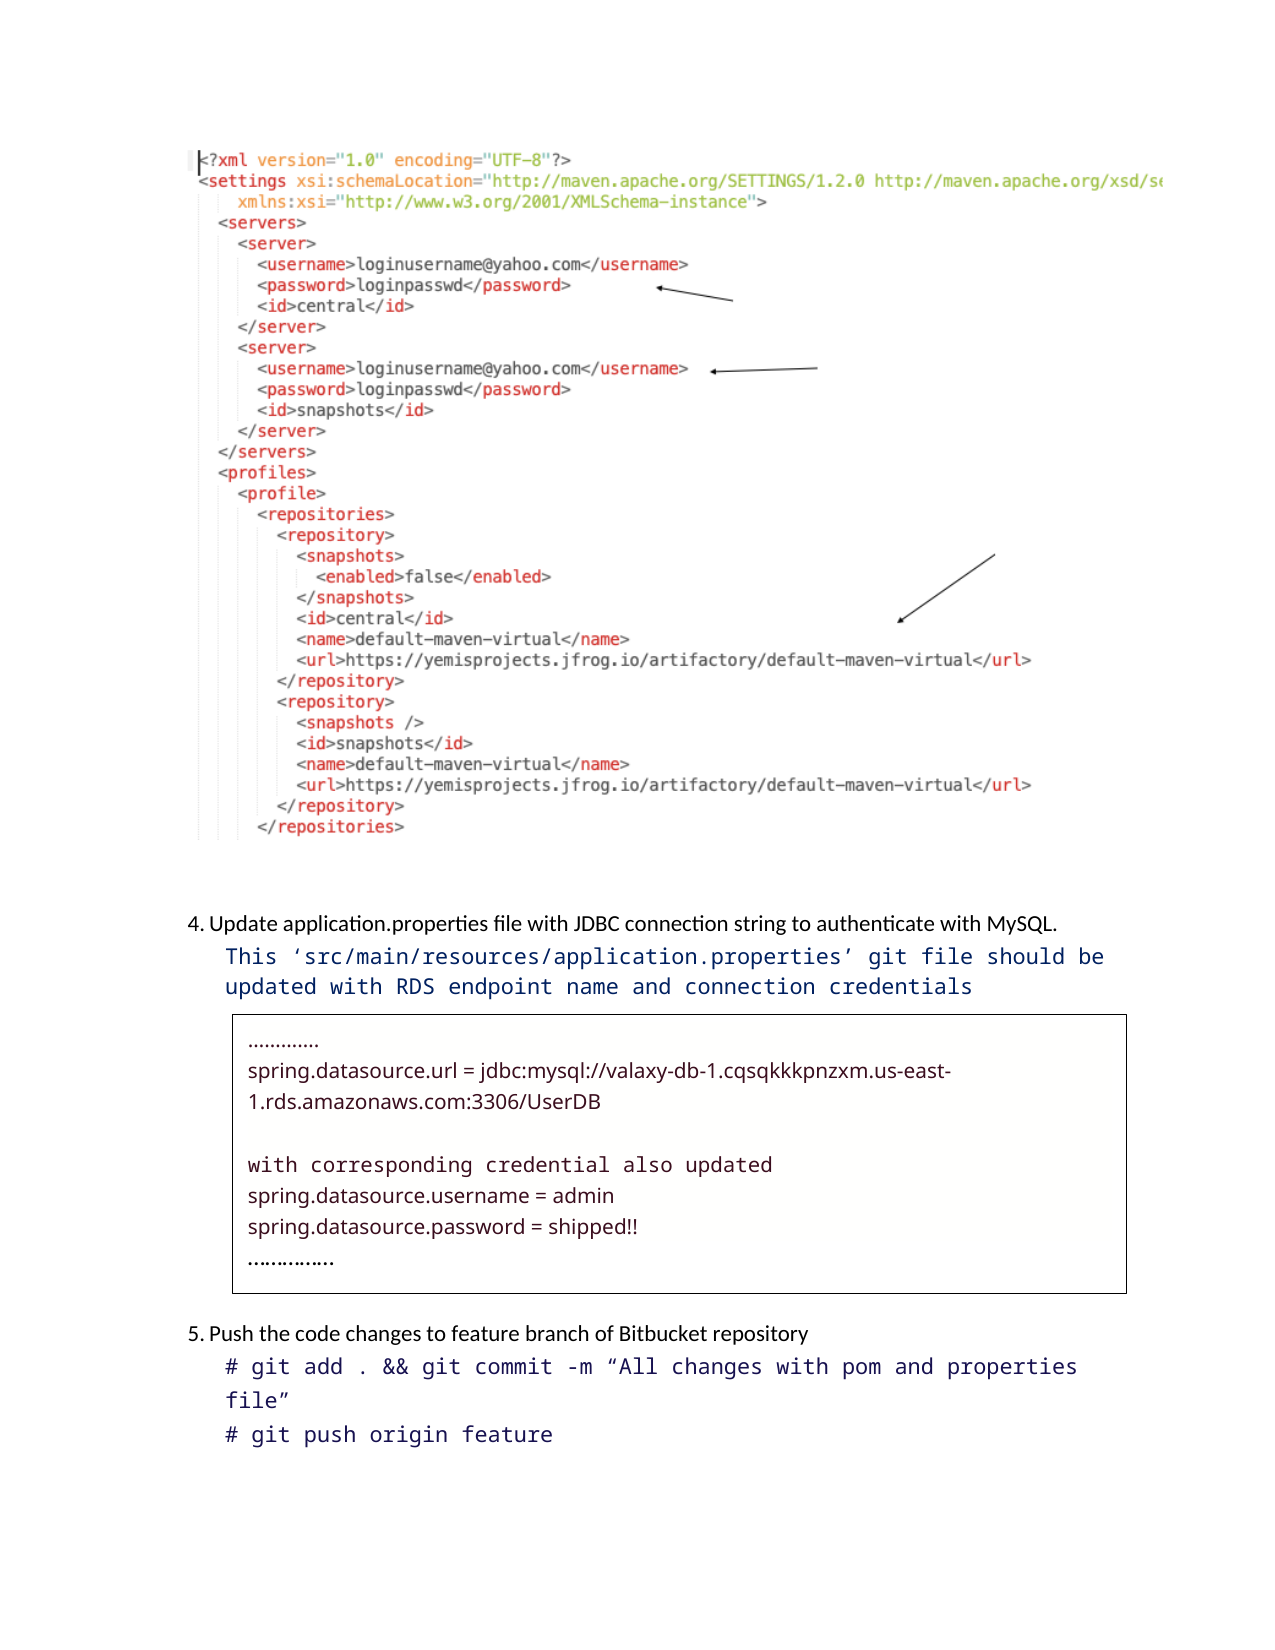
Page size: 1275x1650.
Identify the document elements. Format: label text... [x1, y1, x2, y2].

text This ‘src/main/resources/application.properties’ git file should be updated with RDS endpoint name and connection credentials [973, 941, 1125, 1001]
text # git add . && git commit -m “All changes with pom and properties file” [225, 1351, 1125, 1415]
text # git push origin feature [225, 1419, 1125, 1449]
picture [187, 150, 1163, 840]
list Push the code changes to feature branch of Bitbucket repository [187, 1319, 1125, 1347]
list Update application.properties file with JDBC connection string to authenticate with MySQL. [187, 909, 1125, 937]
